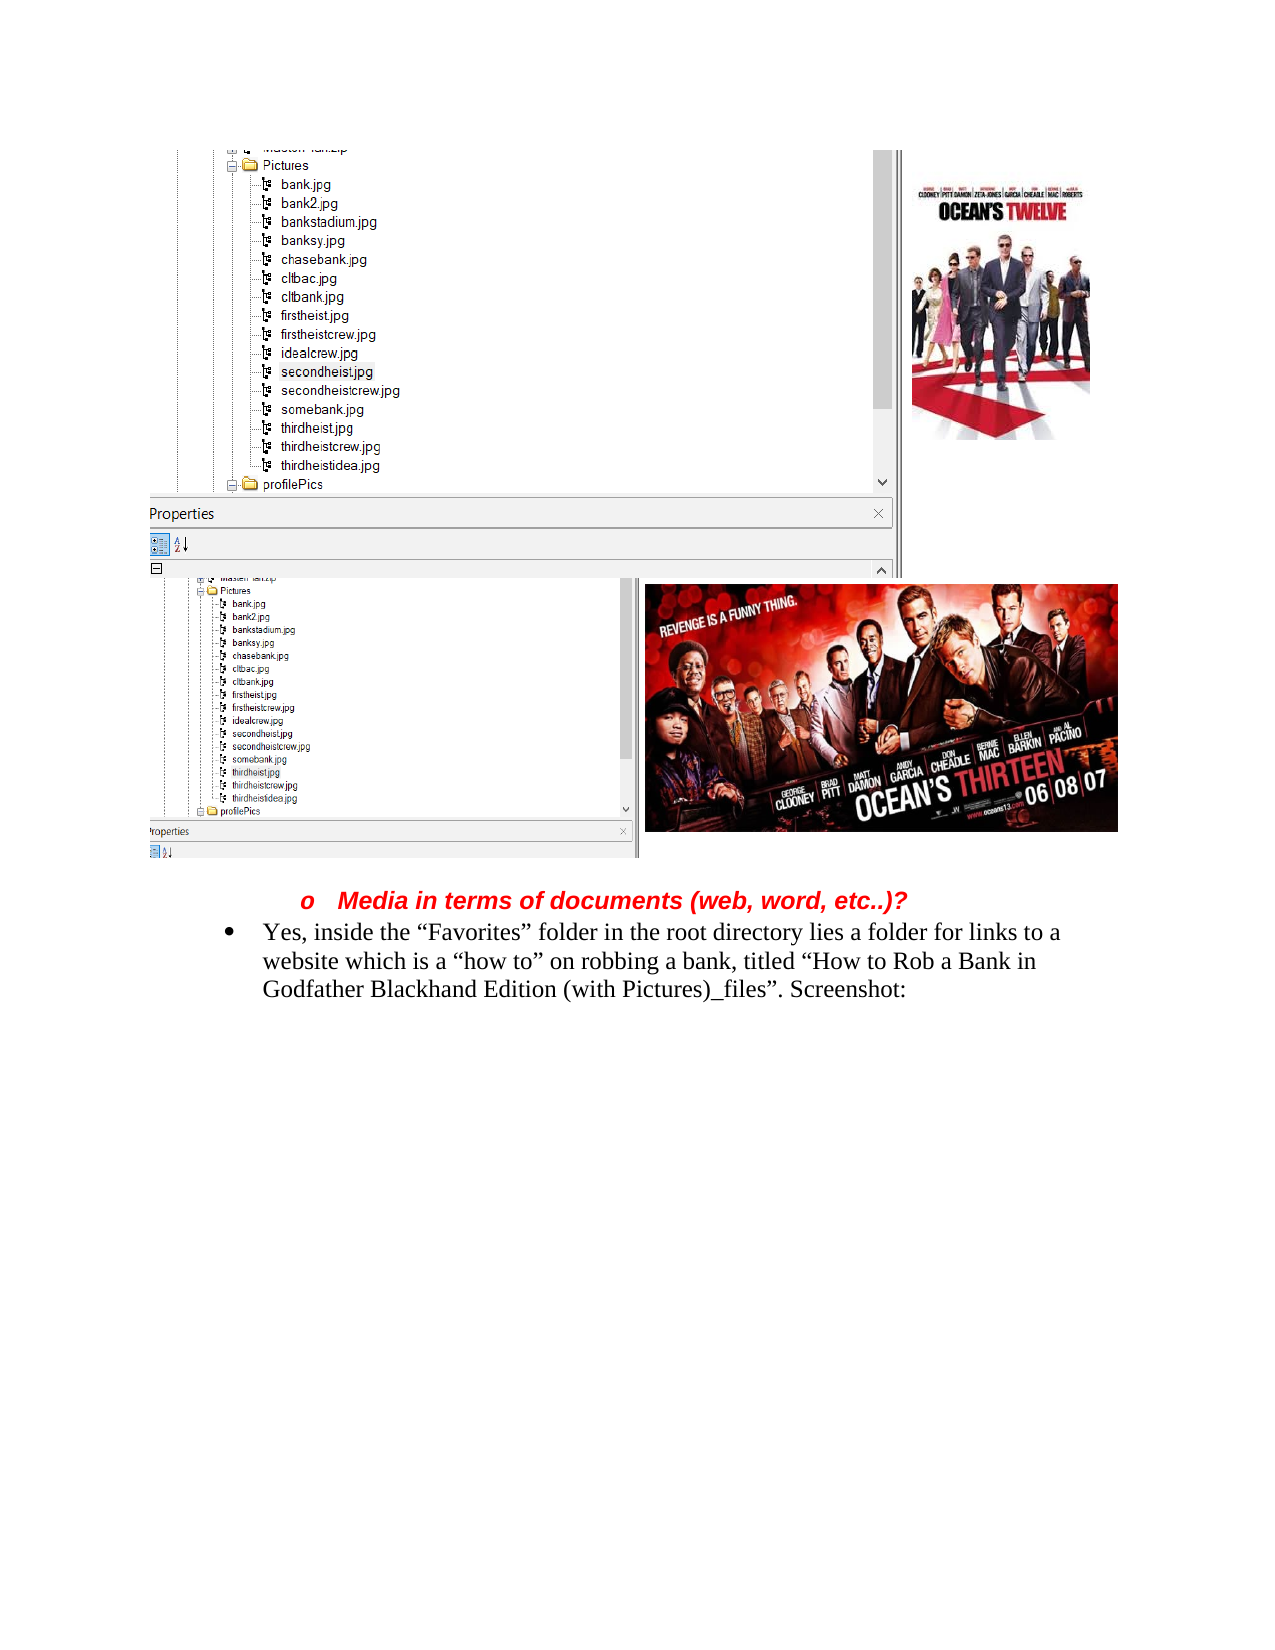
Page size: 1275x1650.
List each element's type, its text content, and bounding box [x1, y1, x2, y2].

list Yes, inside the “Favorites” folder in the root directory lies a folder for links to a website which is a “how to” on robbing a bank, titled “How to Rob a Bank in Godfather Blackhand Edition (with Pictures)_files”. Screenshot: [225, 917, 1125, 1003]
picture [150, 150, 1125, 858]
list Media in terms of documents (web, word, etc..)? [300, 886, 1125, 917]
